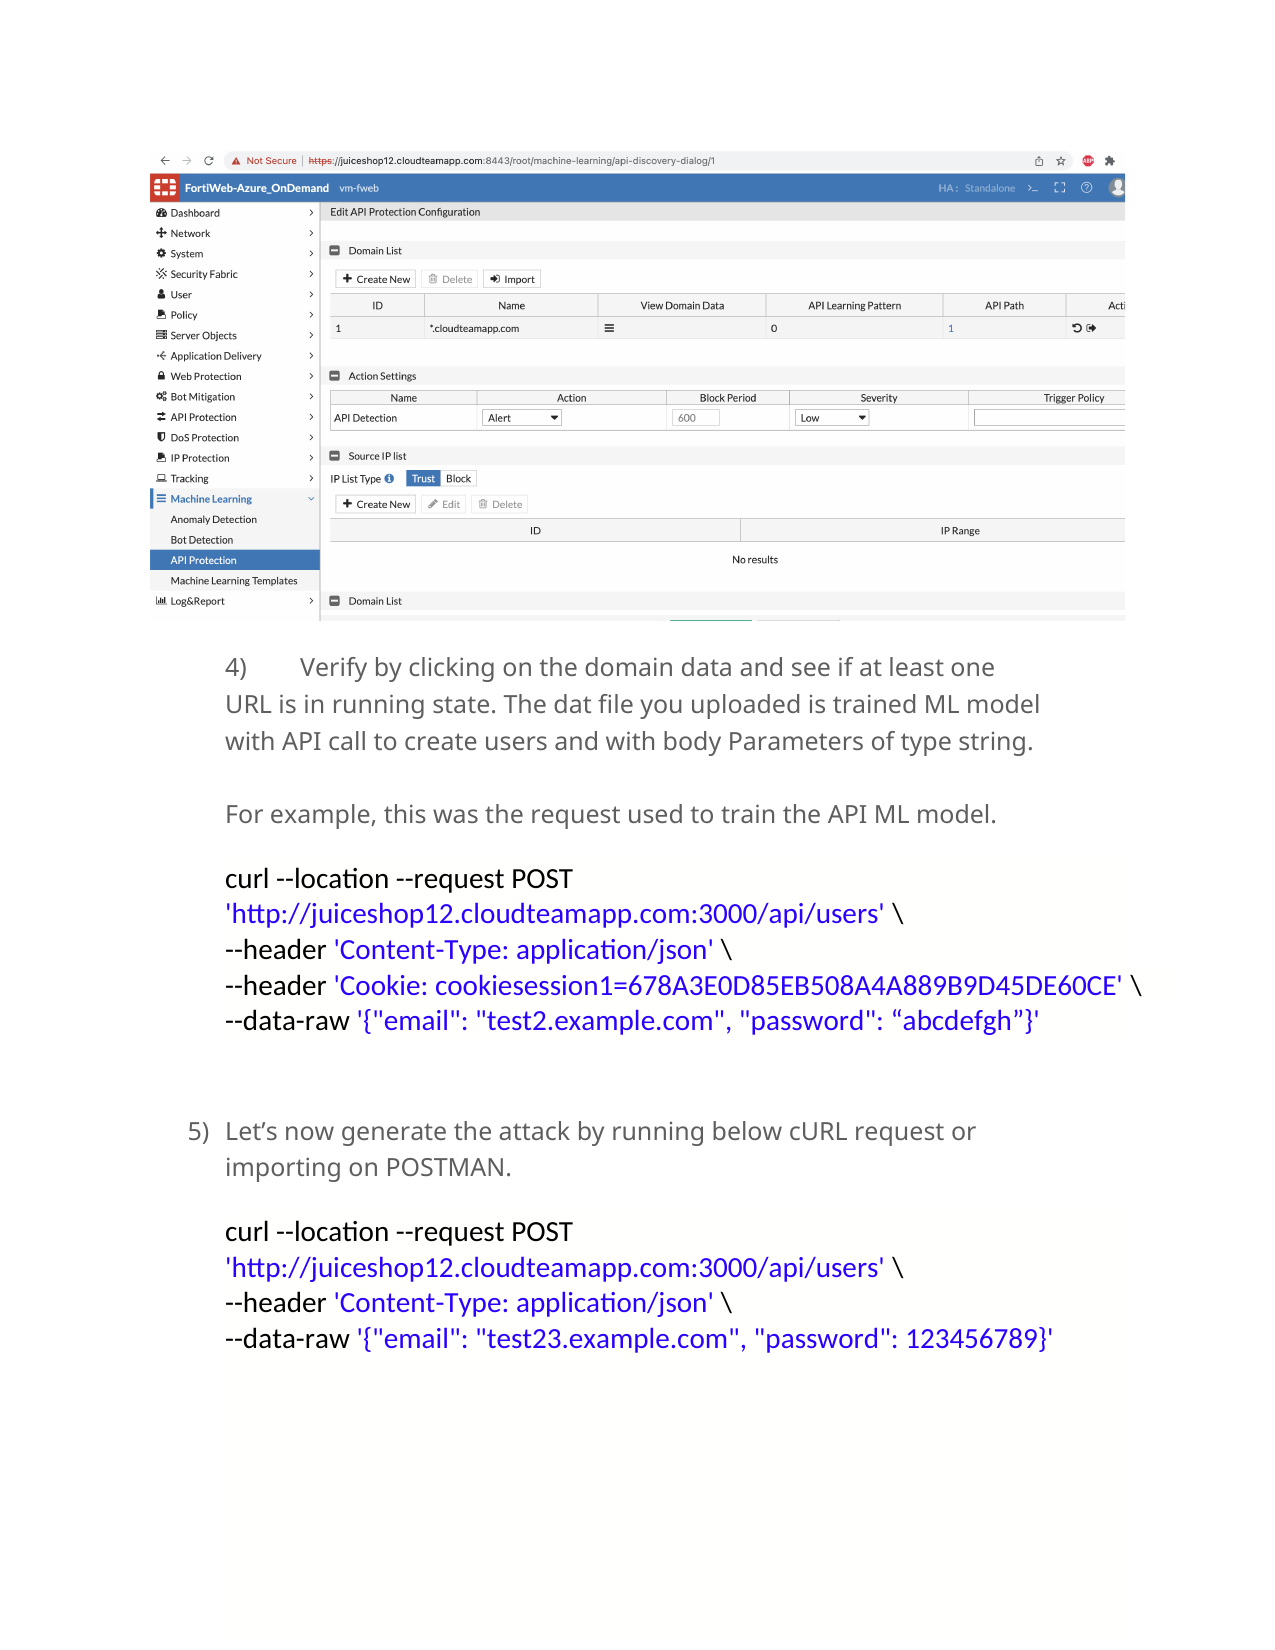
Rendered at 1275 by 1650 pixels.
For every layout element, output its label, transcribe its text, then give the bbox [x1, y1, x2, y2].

text --data-raw '{"email": "test2.example.com", "password": “abcdefgh”}' [225, 1002, 1125, 1038]
list Let’s now generate the attack by running below cURL request or importing on POSTMAN. [187, 1113, 1044, 1184]
picture [150, 150, 1125, 621]
text --data-raw '{"email": "test23.example.com", "password": 123456789}' [225, 1320, 1125, 1356]
text curl --location --request POST 'http://juiceshop12.cloudteamapp.com:3000/api/users' \ [225, 1213, 1125, 1284]
text curl --location --request POST 'http://juiceshop12.cloudteamapp.com:3000/api/users' \ [225, 860, 1125, 931]
list For example, this was the request used to train the API ML model. [225, 797, 1044, 831]
text --header 'Content-Type: application/json' \ [225, 931, 1125, 967]
text --header 'Content-Type: application/json' \ [225, 1284, 1125, 1320]
list Verify by clicking on the domain data and see if at least one URL is in running state. The dat file you uploaded is trained ML model with API call to create users and with body Parameters of type string. [225, 650, 1044, 757]
text --header 'Cookie: cookiesession1=678A3E0D85EB508A4A889B9D45DE60CE' \ [225, 967, 1172, 1002]
